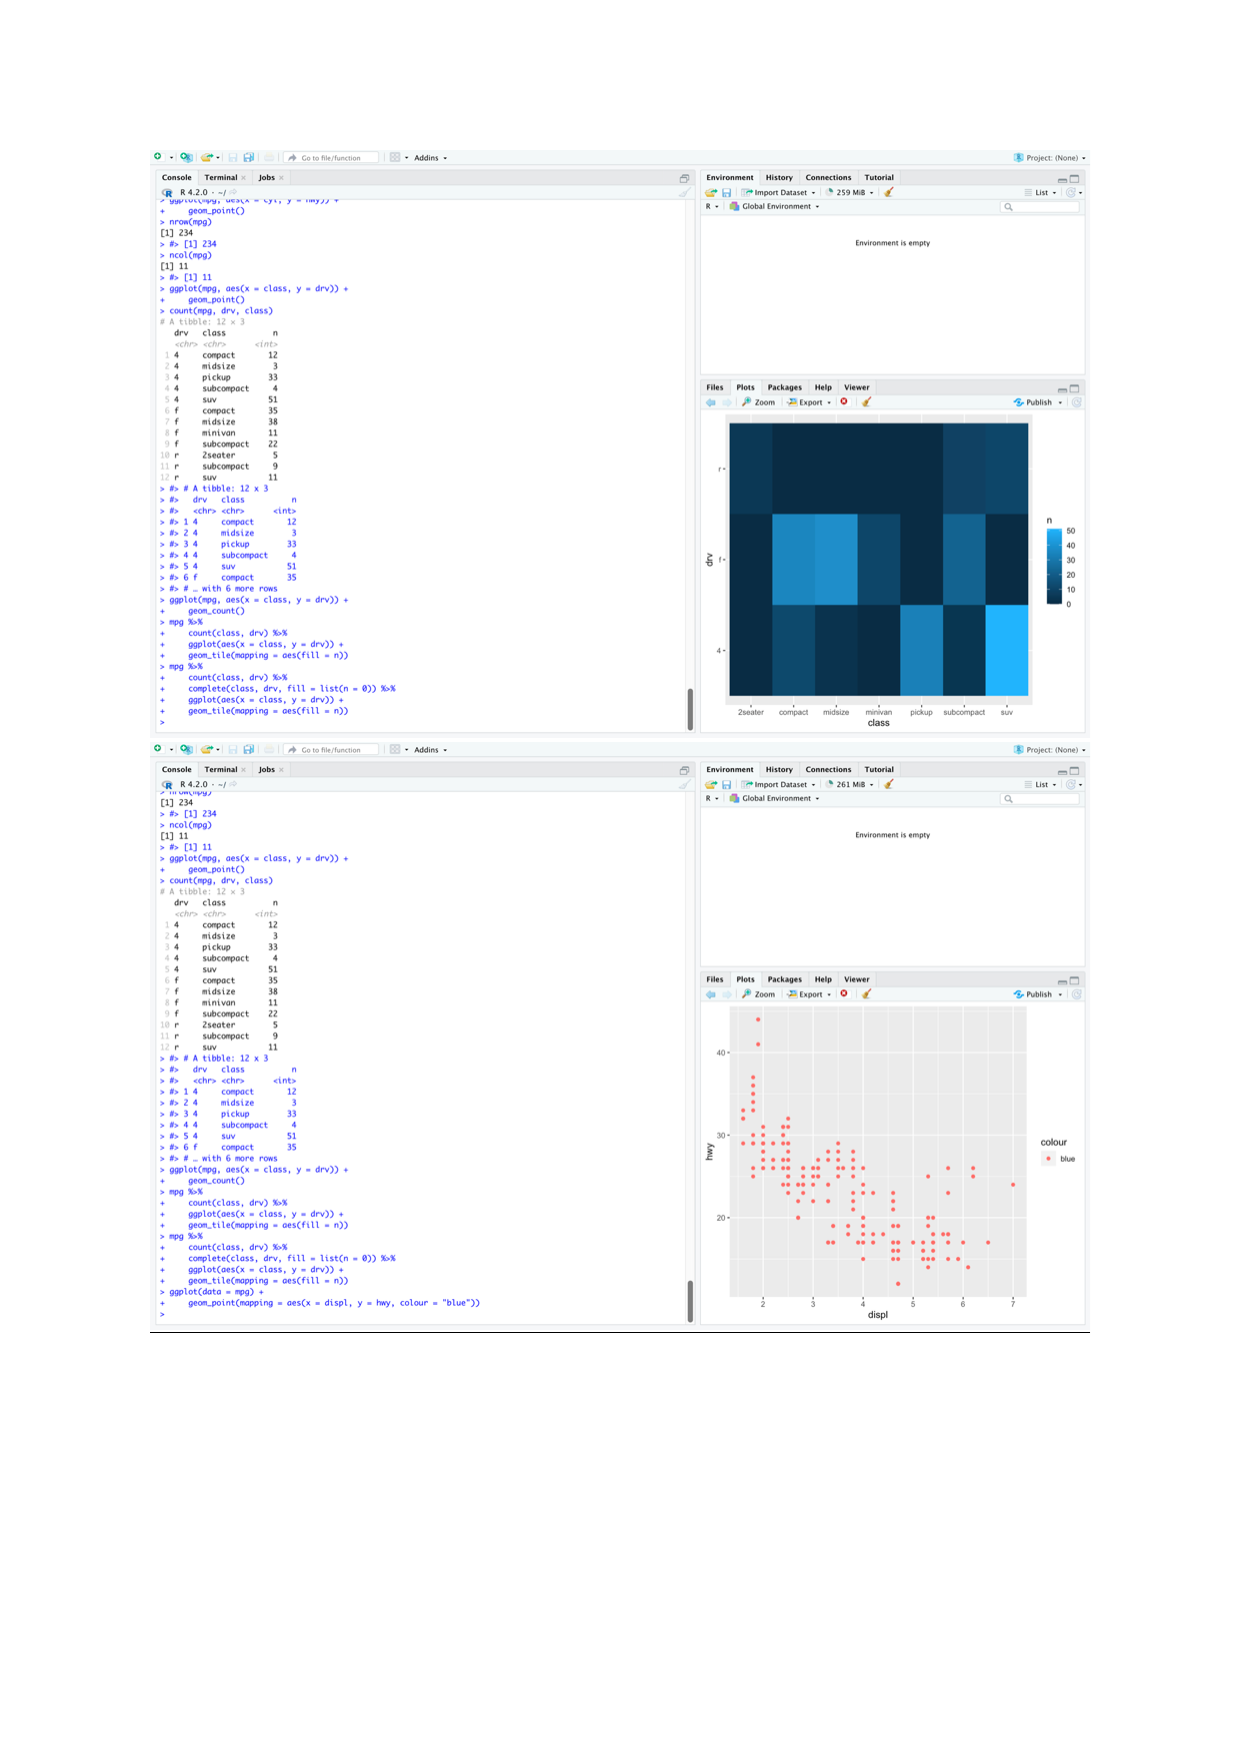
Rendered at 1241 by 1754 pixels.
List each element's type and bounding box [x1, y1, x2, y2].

picture [150, 150, 1091, 738]
picture [150, 742, 1091, 1330]
